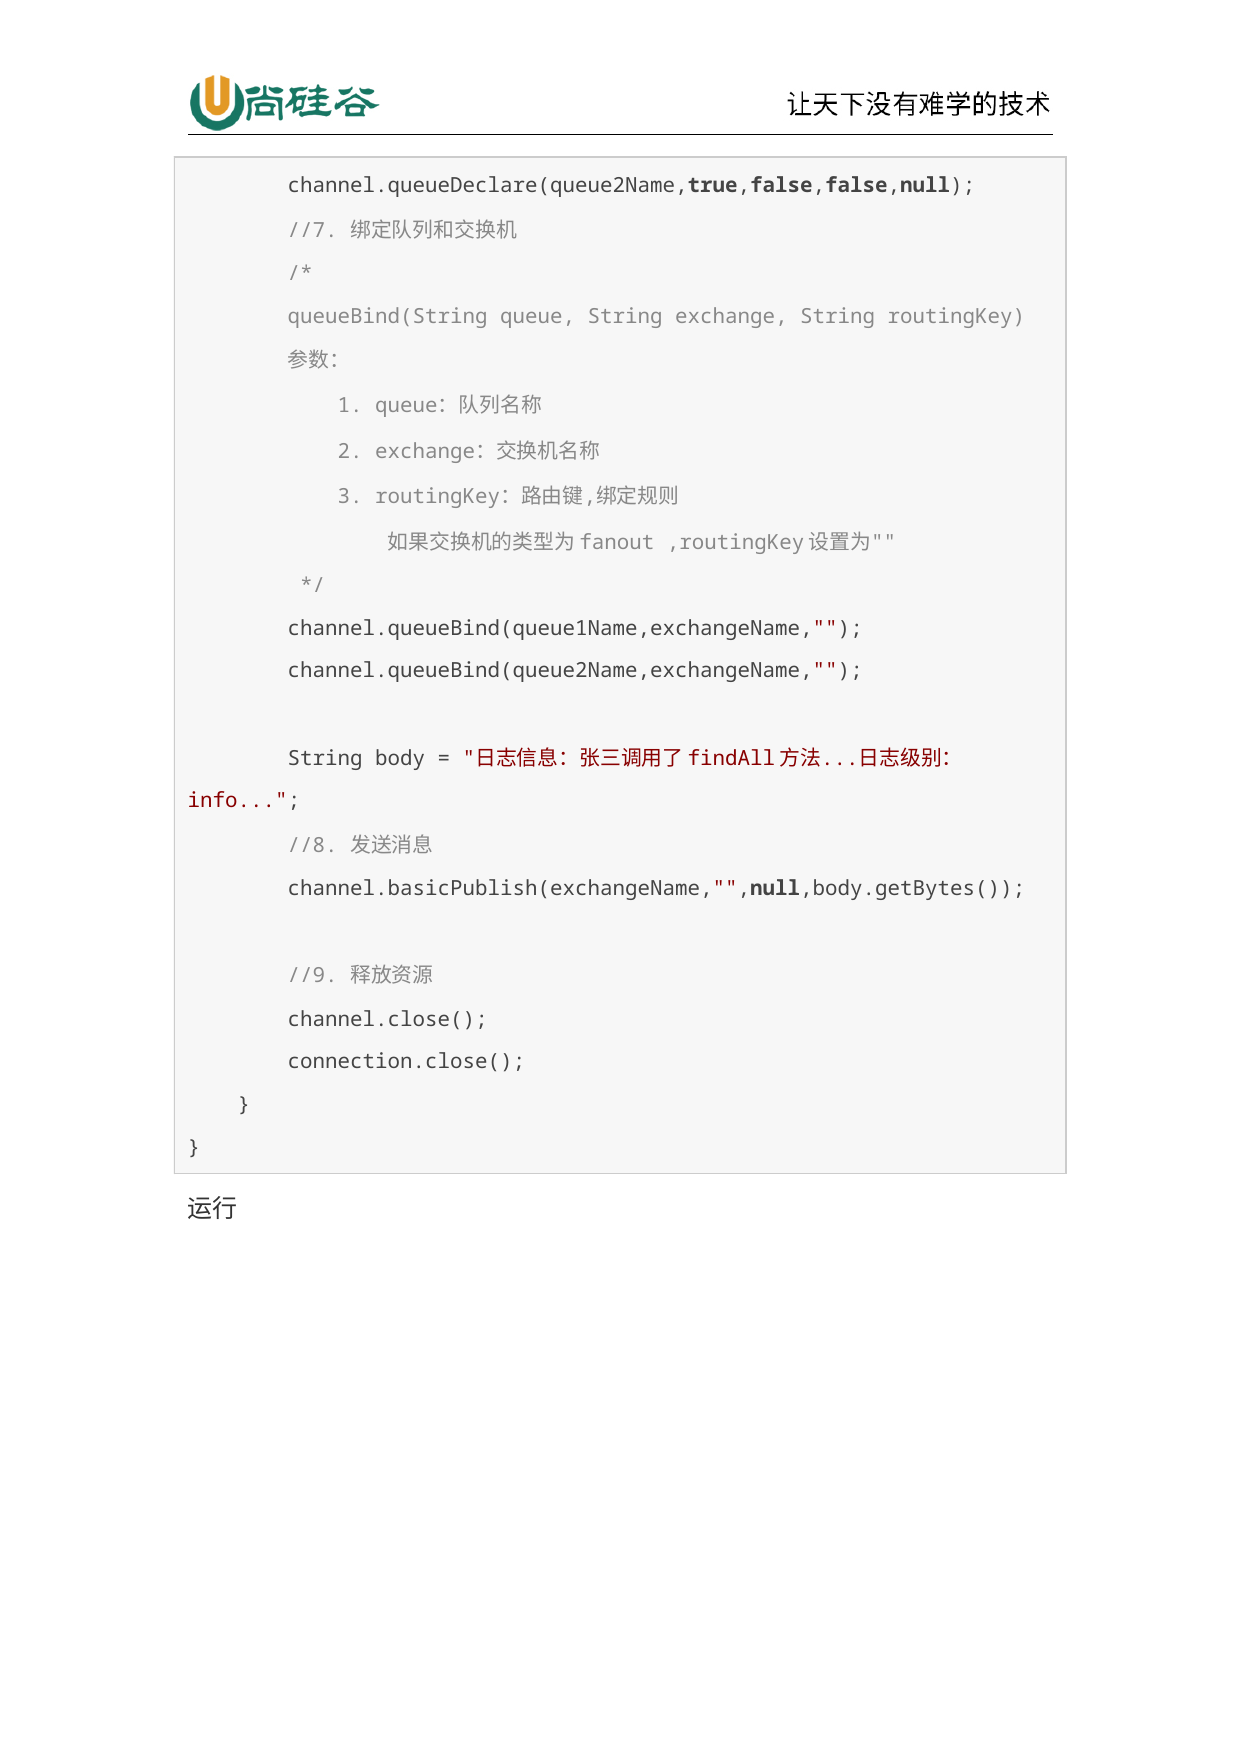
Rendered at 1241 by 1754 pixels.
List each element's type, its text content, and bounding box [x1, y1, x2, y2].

text //7. 绑定队列和交换机 [175, 199, 1065, 243]
text channel.queueBind(queue1Name,exchangeName,""); [175, 599, 1065, 641]
text 2. exchange：交换机名称 [175, 420, 1065, 464]
text String body = "日志信息：张三调用了findAll方法...日志级别：info..."; [175, 727, 1065, 814]
text channel.queueDeclare(queue2Name,true,false,false,null); [175, 158, 1065, 199]
text queueBind(String queue, String exchange, String routingKey) [175, 287, 1065, 329]
text /* [175, 244, 1065, 287]
text channel.basicPublish(exchangeName,"",null,body.getBytes()); [175, 859, 1065, 902]
text //9. 释放资源 [175, 944, 1065, 989]
text 参数： [175, 329, 1065, 374]
text */ [175, 556, 1065, 599]
text //8. 发送消息 [175, 814, 1065, 858]
text channel.queueBind(queue2Name,exchangeName,""); [175, 642, 1065, 684]
text } [175, 1118, 1065, 1173]
text 1. queue：队列名称 [175, 375, 1065, 419]
picture [187, 73, 1053, 132]
text 3. routingKey：路由键,绑定规则 [175, 466, 1065, 510]
text connection.close(); [175, 1032, 1065, 1075]
text 运行 [187, 1188, 1053, 1225]
text 如果交换机的类型为fanout ,routingKey设置为"" [175, 511, 1065, 555]
text channel.close(); [175, 990, 1065, 1032]
text } [175, 1075, 1065, 1118]
